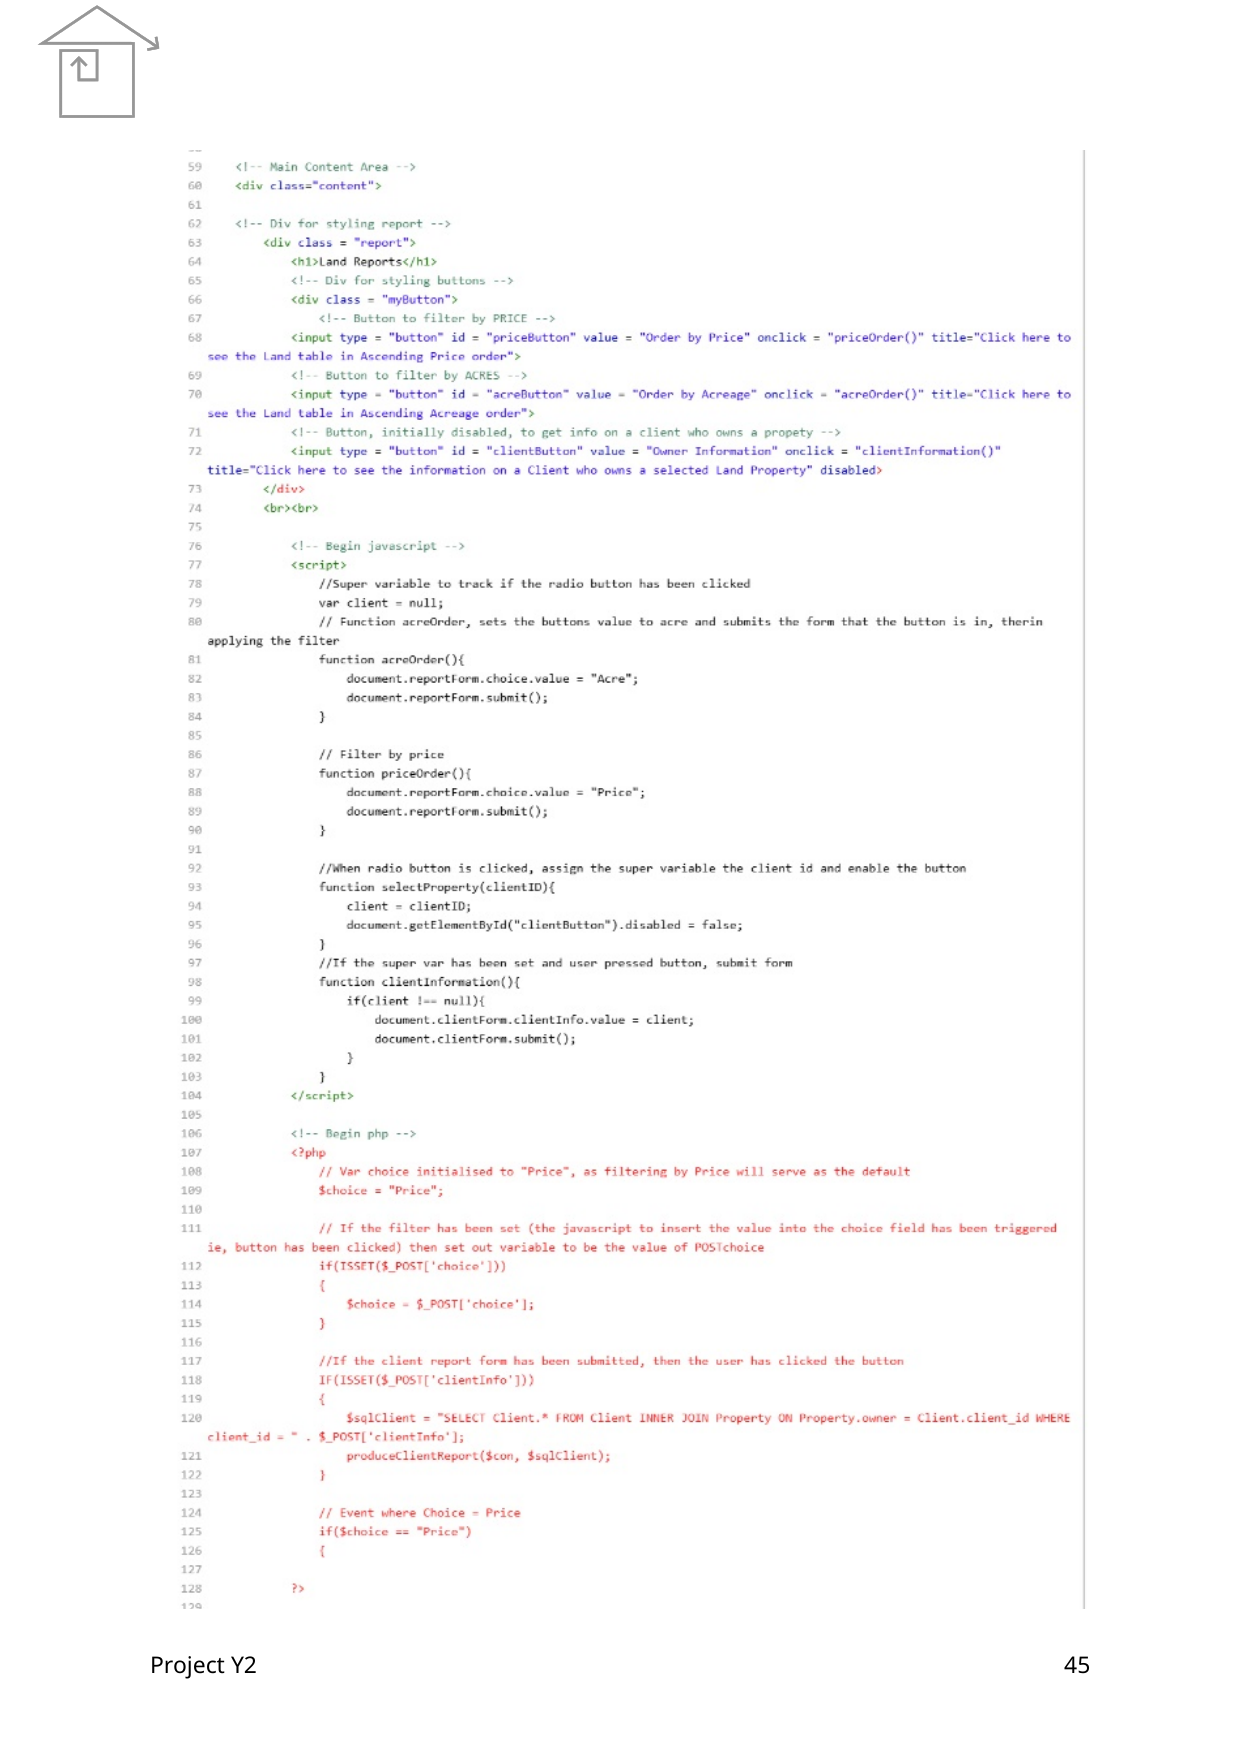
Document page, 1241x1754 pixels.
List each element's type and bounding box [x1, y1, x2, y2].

picture [126, 150, 1132, 1609]
picture [31, 0, 160, 122]
